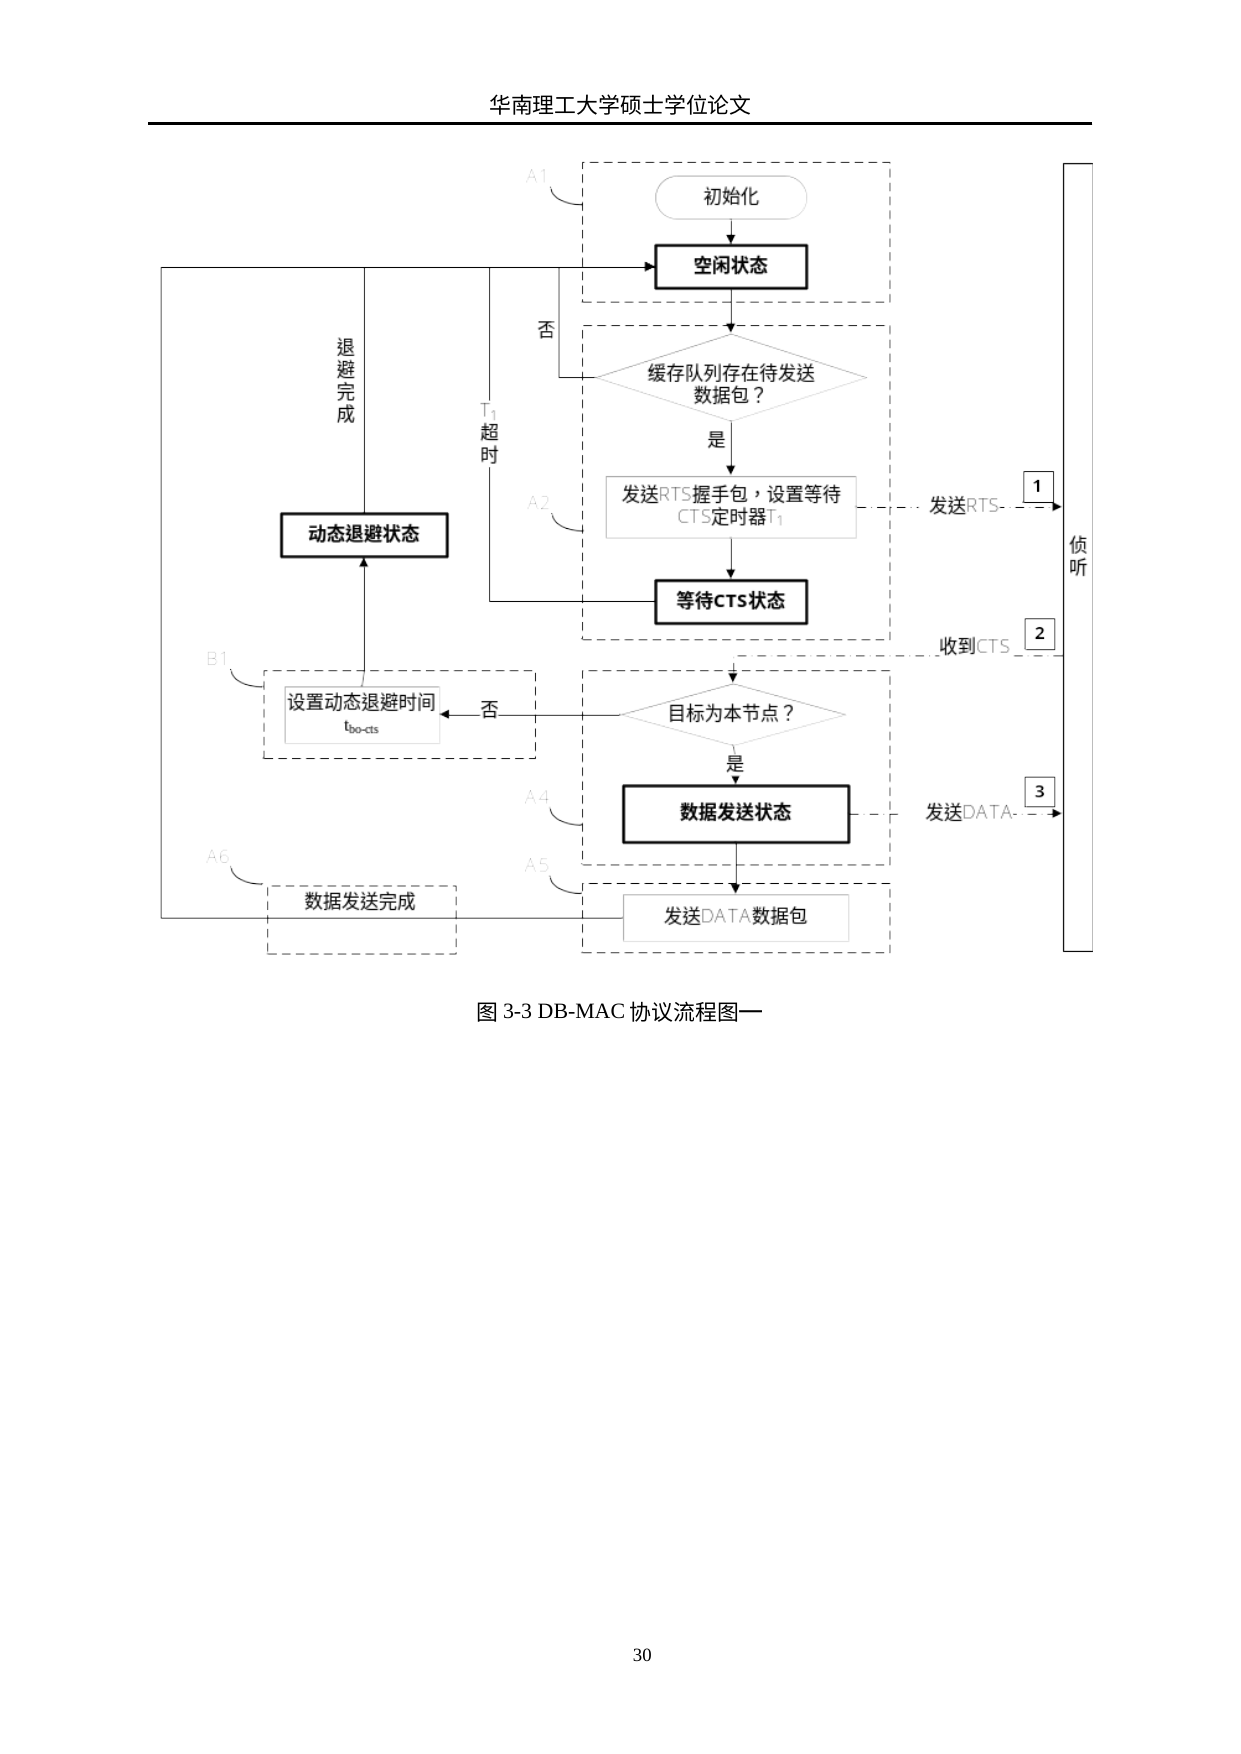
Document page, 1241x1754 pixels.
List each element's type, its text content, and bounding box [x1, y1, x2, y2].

text 图3-3 DB-MAC协议流程图一 [148, 977, 1092, 1045]
